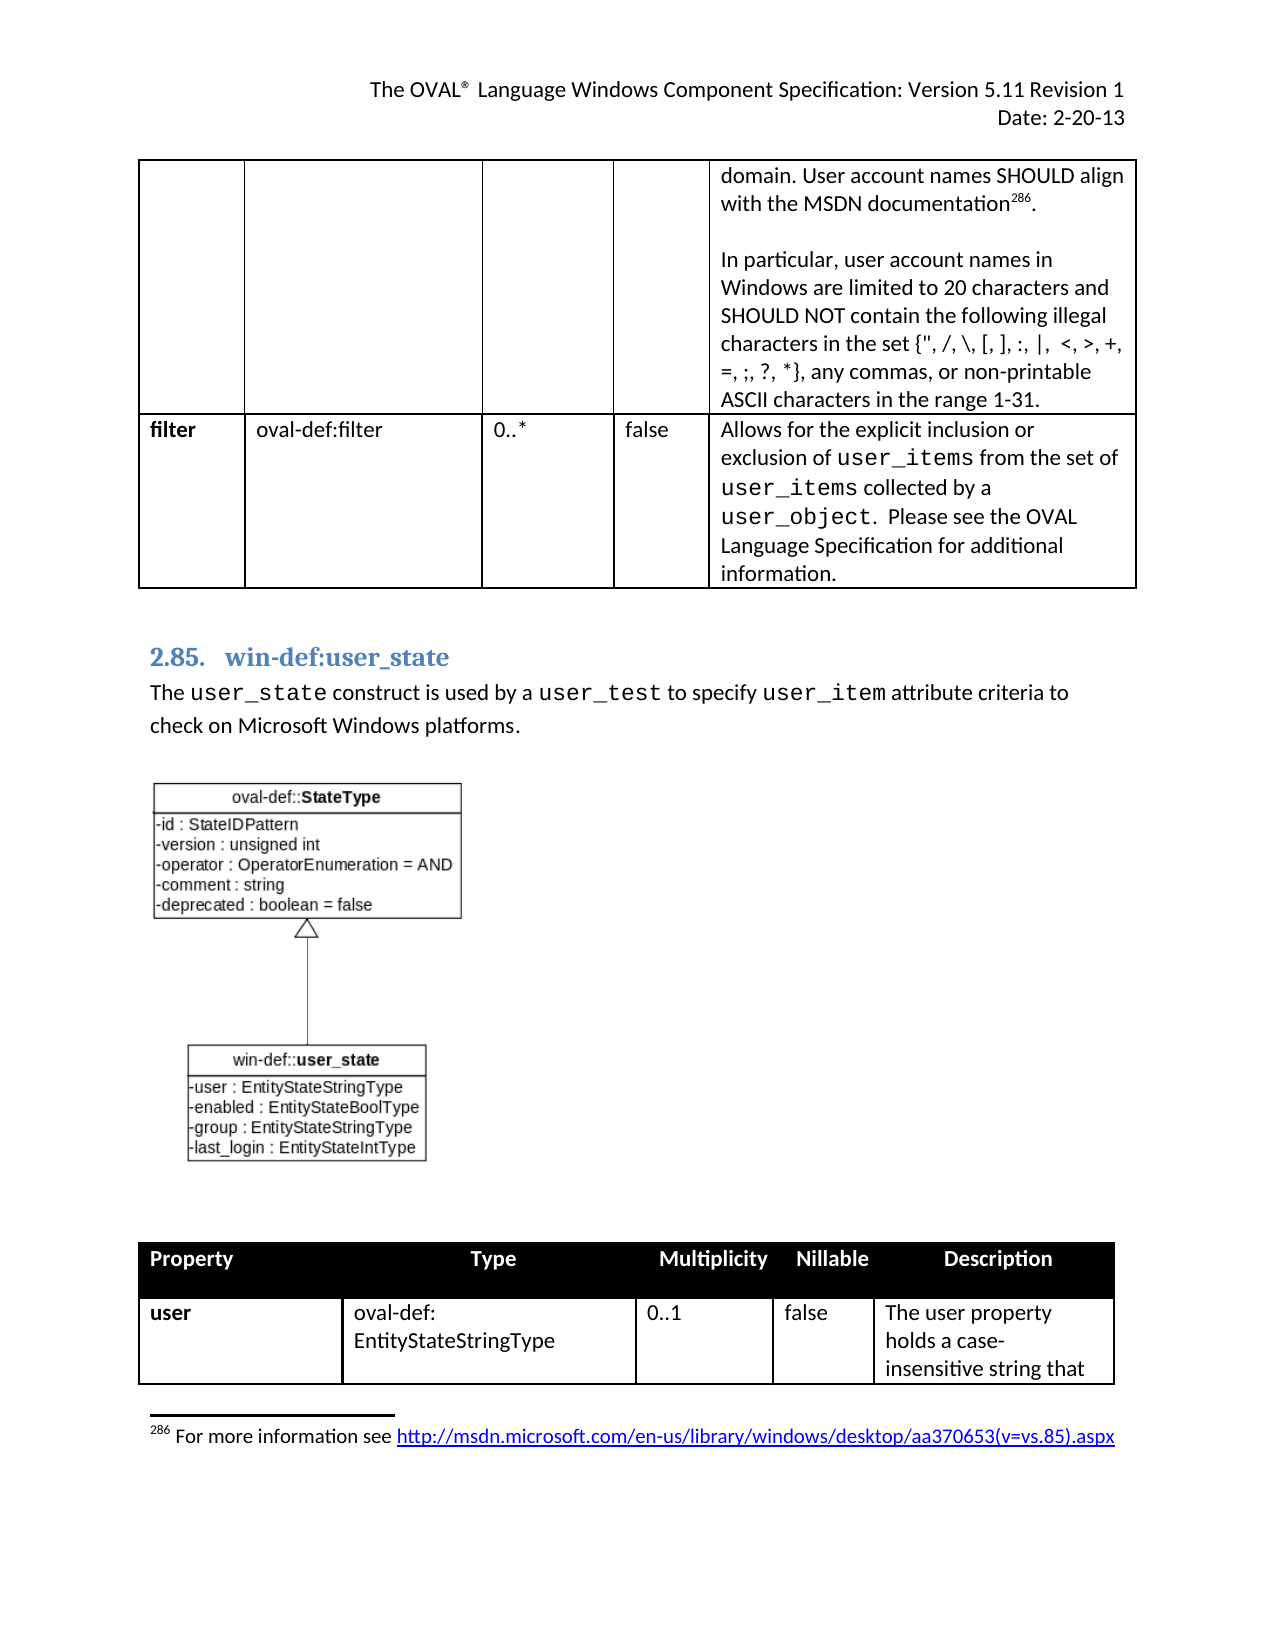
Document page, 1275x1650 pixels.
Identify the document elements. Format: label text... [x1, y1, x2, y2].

text The user_state construct is used by a user_test to specify user_item attribute criteria to check on Microsoft Windows platforms. [150, 678, 1125, 739]
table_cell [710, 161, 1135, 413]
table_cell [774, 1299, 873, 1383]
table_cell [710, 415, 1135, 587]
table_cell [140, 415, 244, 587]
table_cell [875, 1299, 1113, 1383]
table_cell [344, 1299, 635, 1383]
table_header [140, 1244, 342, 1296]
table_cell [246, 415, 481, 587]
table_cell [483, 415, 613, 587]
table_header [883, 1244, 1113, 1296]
subtitle win-def:user_state [150, 642, 1125, 673]
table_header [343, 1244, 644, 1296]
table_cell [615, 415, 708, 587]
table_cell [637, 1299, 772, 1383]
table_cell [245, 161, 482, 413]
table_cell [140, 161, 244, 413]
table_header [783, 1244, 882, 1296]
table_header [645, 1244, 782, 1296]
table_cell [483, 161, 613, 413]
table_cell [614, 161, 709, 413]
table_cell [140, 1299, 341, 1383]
